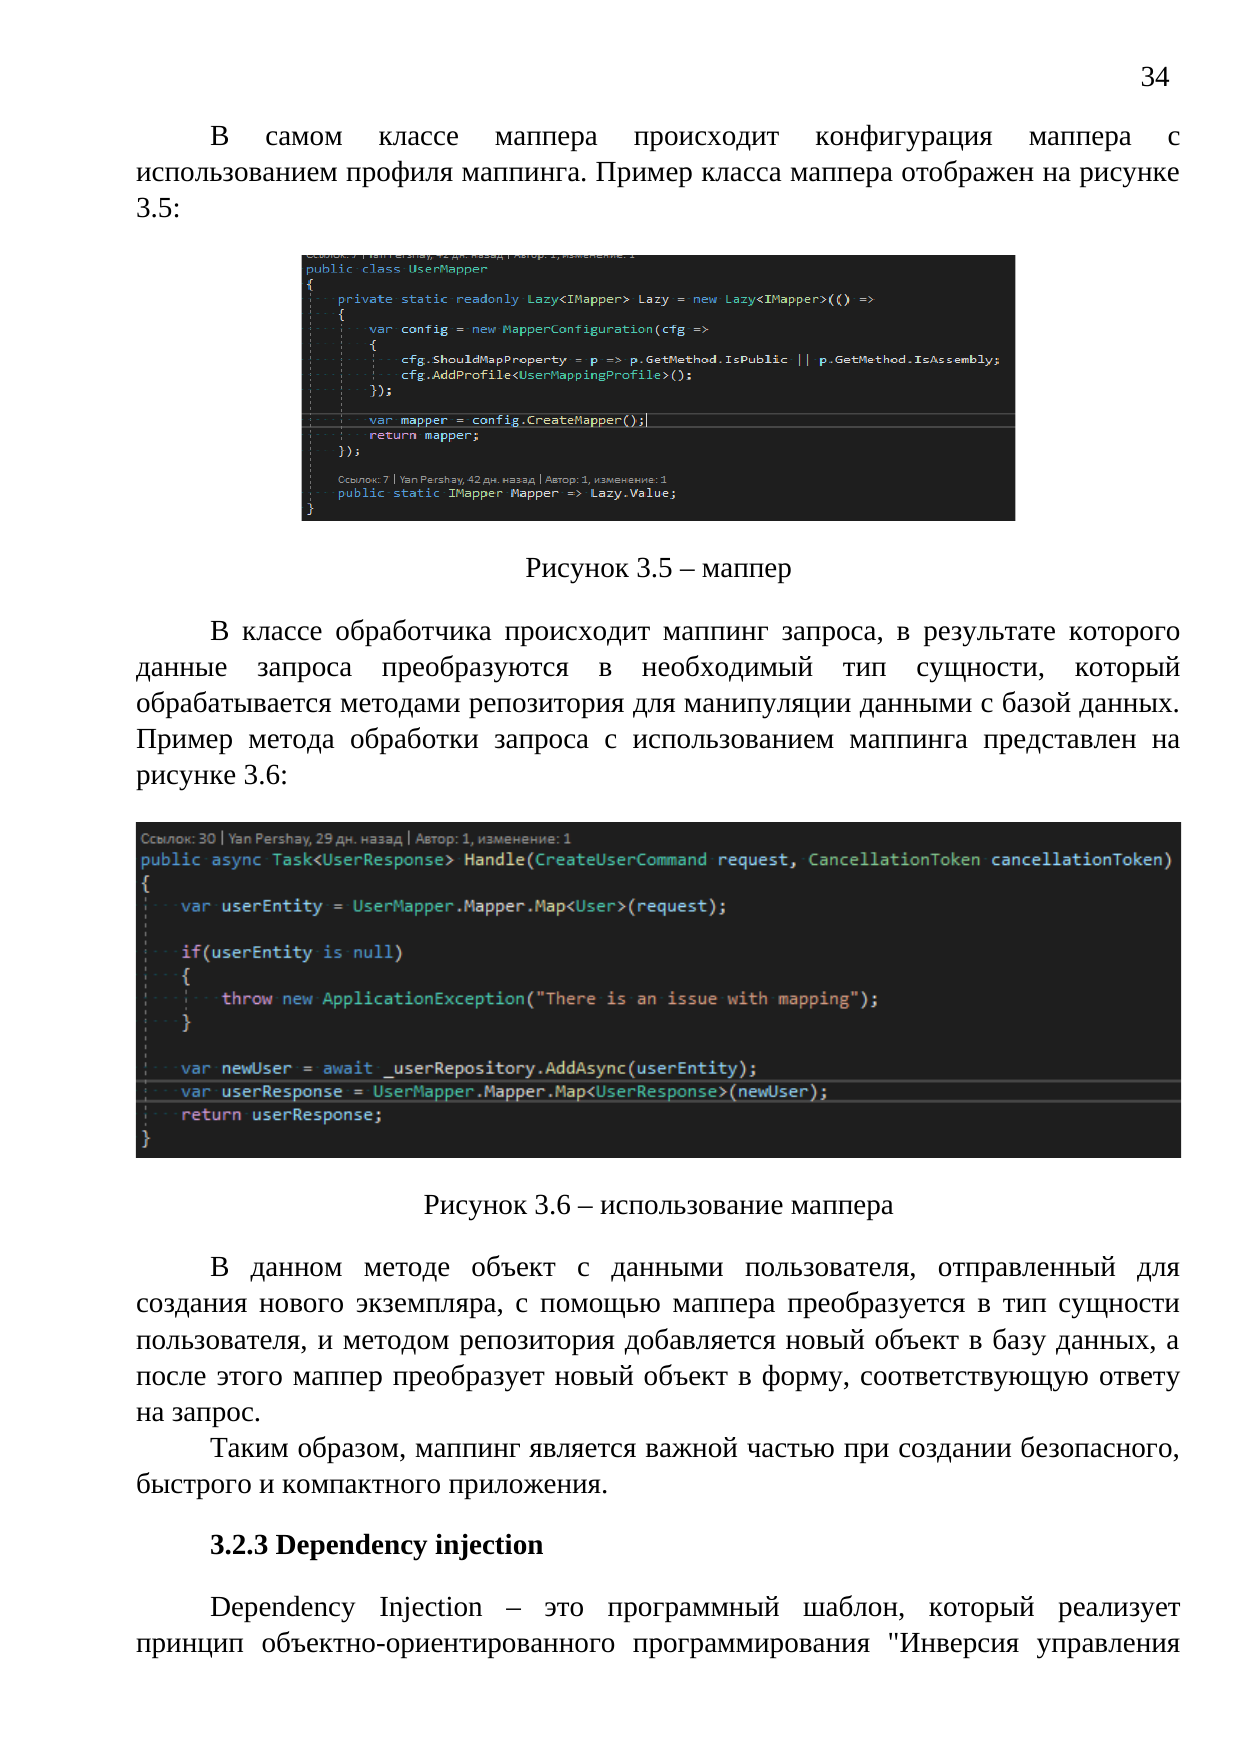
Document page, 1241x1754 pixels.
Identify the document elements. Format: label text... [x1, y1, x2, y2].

text В классе обработчика происходит маппинг запроса, в результате которого данные запроса преобразуются в необходимый тип сущности, который обрабатывается методами репозитория для манипуляции данными с базой данных. Пример метода обработки запроса с использованием маппинга представлен на рисунке 3.6: [136, 613, 1181, 791]
text Рисунок 3.6 – использование маппера [136, 1187, 1181, 1220]
text 3.2.3 Dependency injection [136, 1527, 1181, 1561]
picture [135, 822, 1182, 1158]
text Рисунок 3.5 – маппер [136, 550, 1181, 584]
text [136, 1589, 1181, 1658]
picture [301, 255, 1016, 521]
text В данном методе объект с данными пользователя, отправленный для создания нового экземпляра, с помощью маппера преобразуется в тип сущности пользователя, и методом репозитория добавляется новый объект в базу данных, а после этого маппер преобразует новый объект в форму, соответствующую ответу на запрос. [136, 1249, 1181, 1428]
text Таким образом, маппинг является важной частью при создании безопасного, быстрого и компактного приложения. [136, 1430, 1181, 1500]
text В самом классе маппера происходит конфигурация маппера с использованием профиля маппинга. Пример класса маппера отображен на рисунке 3.5: [136, 118, 1181, 224]
